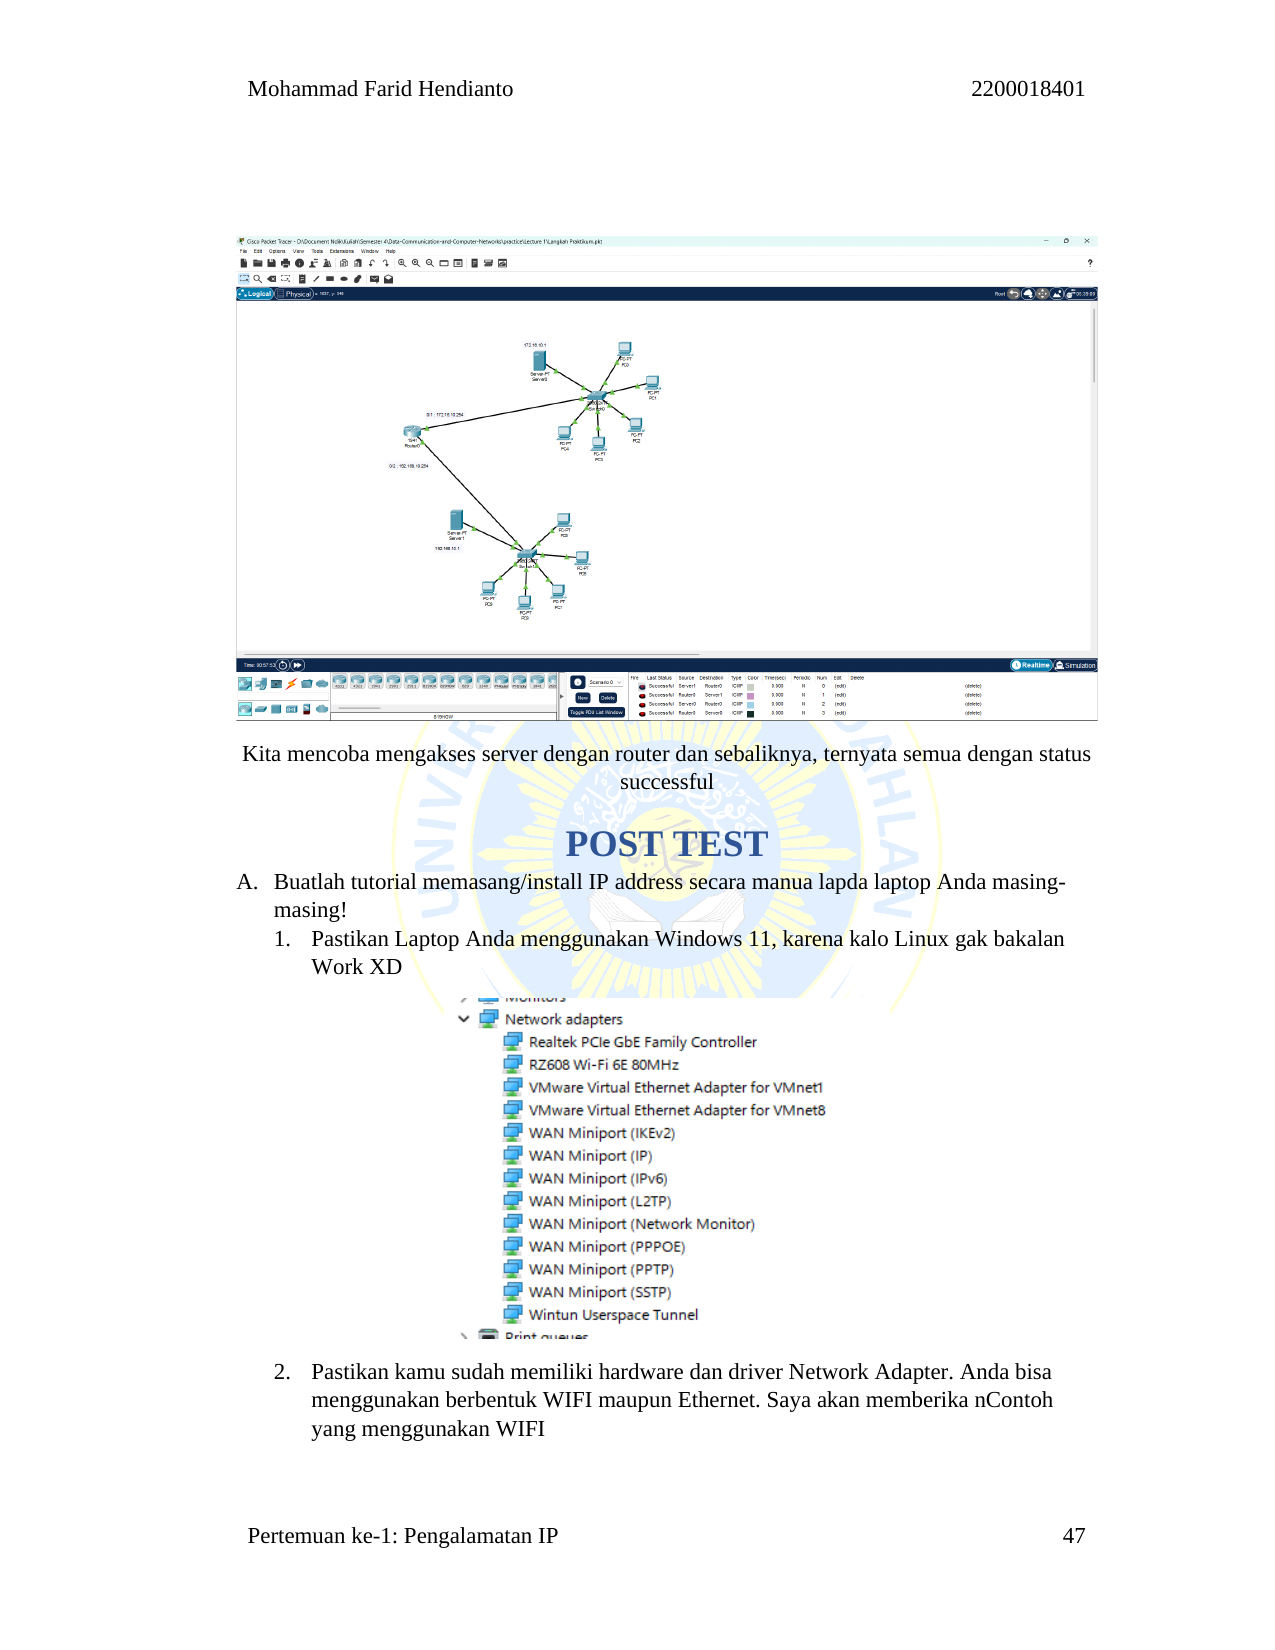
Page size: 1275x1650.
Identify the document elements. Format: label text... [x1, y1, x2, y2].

subtitle POST TEST [236, 821, 1098, 864]
list Pastikan kamu sudah memiliki hardware dan driver Network Adapter. Anda bisa menggunakan berbentuk WIFI maupun Ethernet. Saya akan memberika nContoh yang menggunakan WIFI [274, 1358, 1098, 1441]
list Buatlah tutorial memasang/install IP address secara manua lapda laptop Anda masing-masing! [236, 868, 1098, 923]
picture [443, 998, 891, 1339]
text Kita mencoba mengakses server dengan router dan sebaliknya, ternyata semua dengan status successful [236, 739, 1098, 794]
list Pastikan Laptop Anda menggunakan Windows 11, karena kalo Linux gak bakalan Work XD [274, 925, 1098, 980]
picture [236, 236, 1098, 721]
